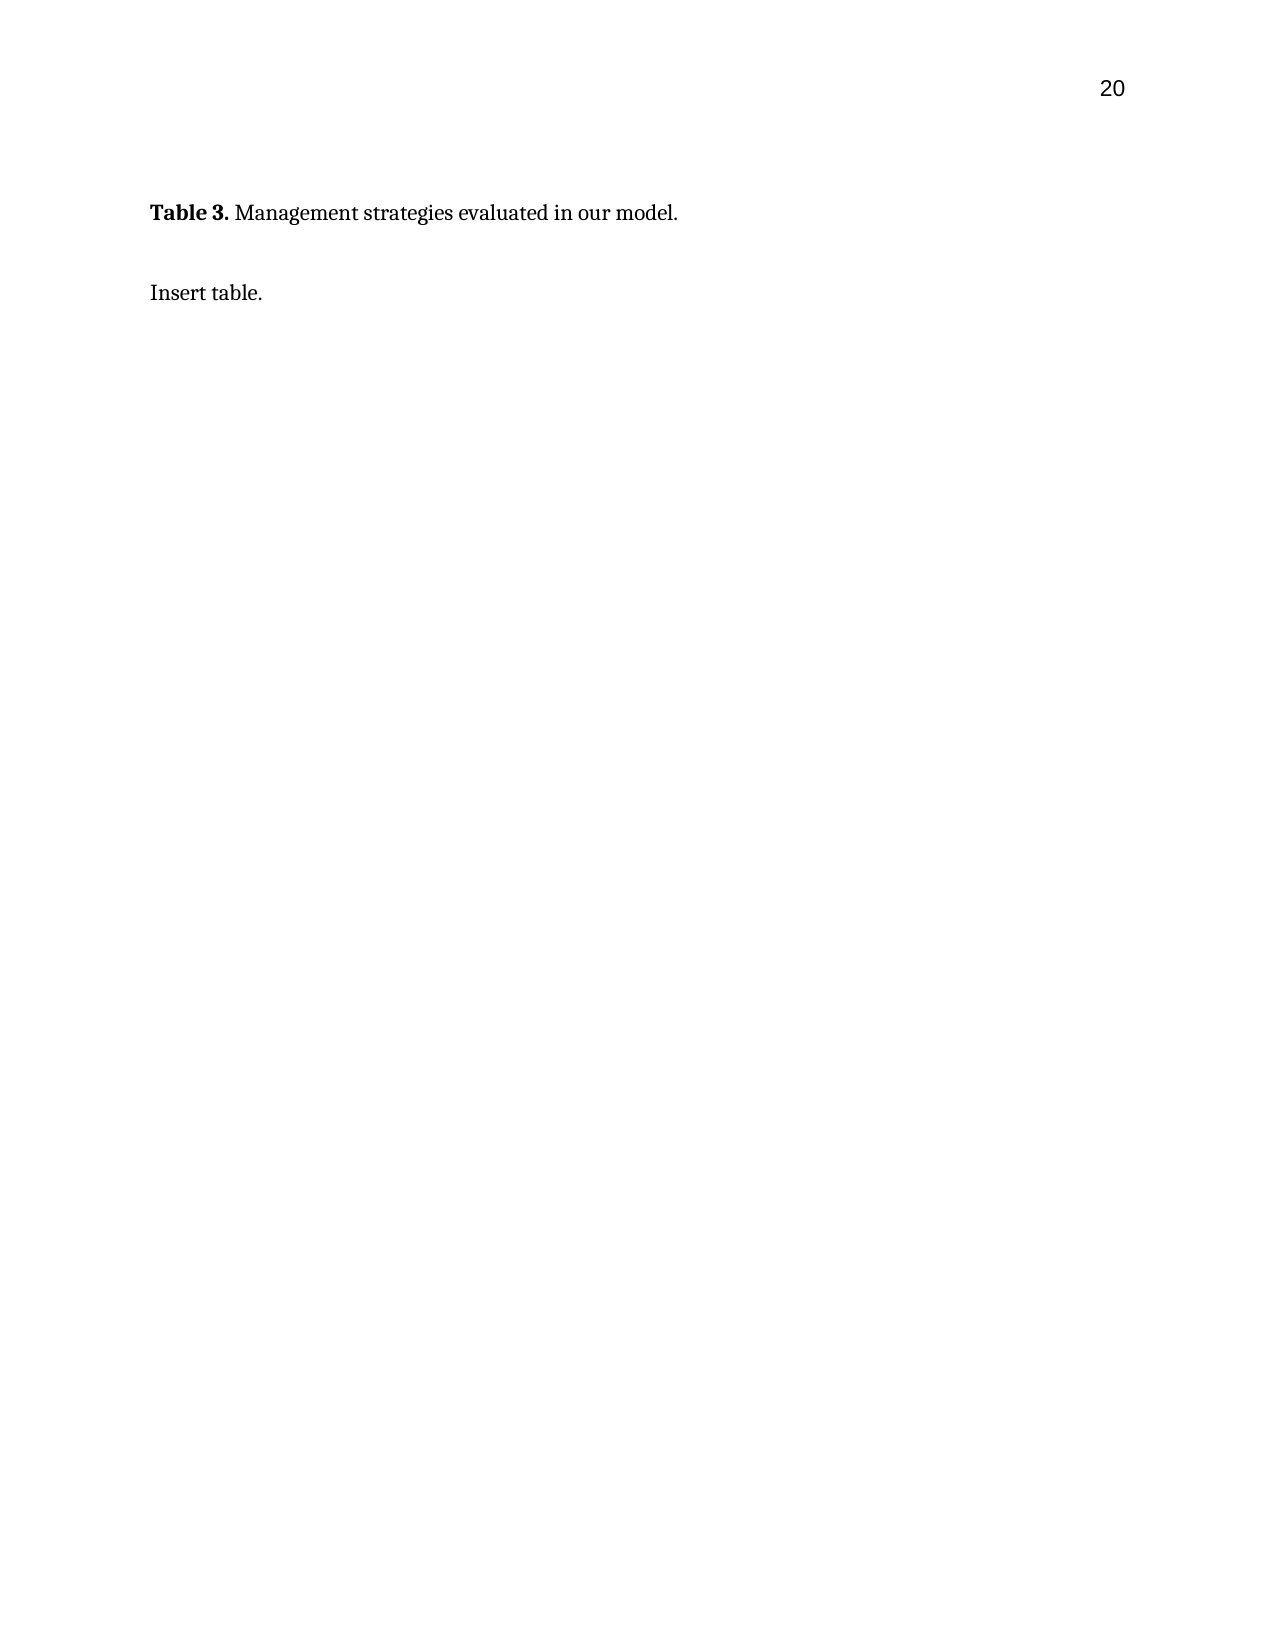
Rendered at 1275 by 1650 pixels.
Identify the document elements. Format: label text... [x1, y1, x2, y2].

text Insert table. [150, 280, 1125, 307]
text Table 3. Management strategies evaluated in our model. [150, 200, 1125, 226]
